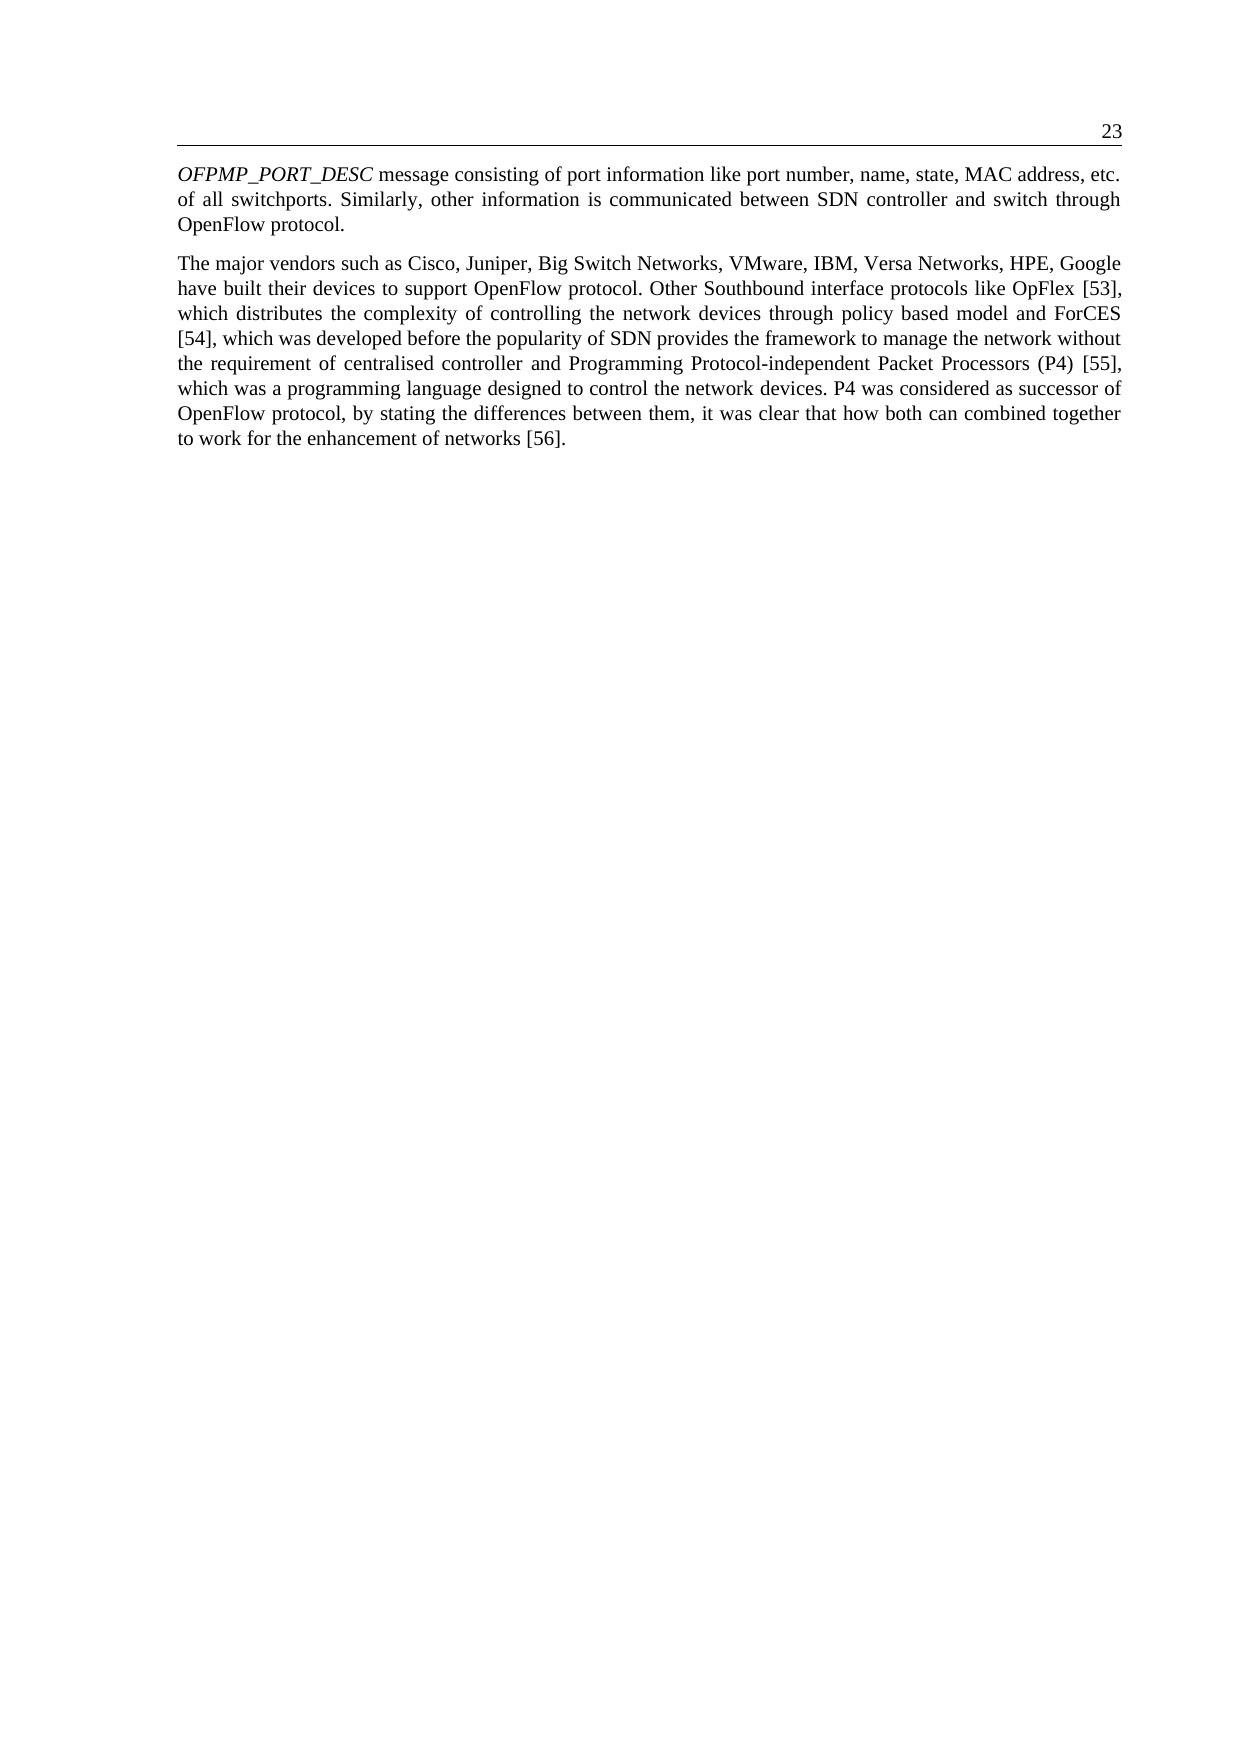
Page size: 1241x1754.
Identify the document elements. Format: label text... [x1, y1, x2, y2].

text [177, 161, 1122, 236]
text The major vendors such as Cisco, Juniper, Big Switch Networks, VMware, IBM, Versa Networks, HPE, Google have built their devices to support OpenFlow protocol. Other Southbound interface protocols like OpFlex , which distributes the complexity of controlling the network devices through policy based model and ForCES , which was developed before the popularity of SDN provides the framework to manage the network without the requirement of centralised controller and Programming Protocol-independent Packet Processors (P4) , which was a programming language designed to control the network devices. P4 was considered as successor of OpenFlow protocol, by stating the differences between them, it was clear that how both can combined together to work for the enhancement of networks . [177, 250, 1122, 450]
